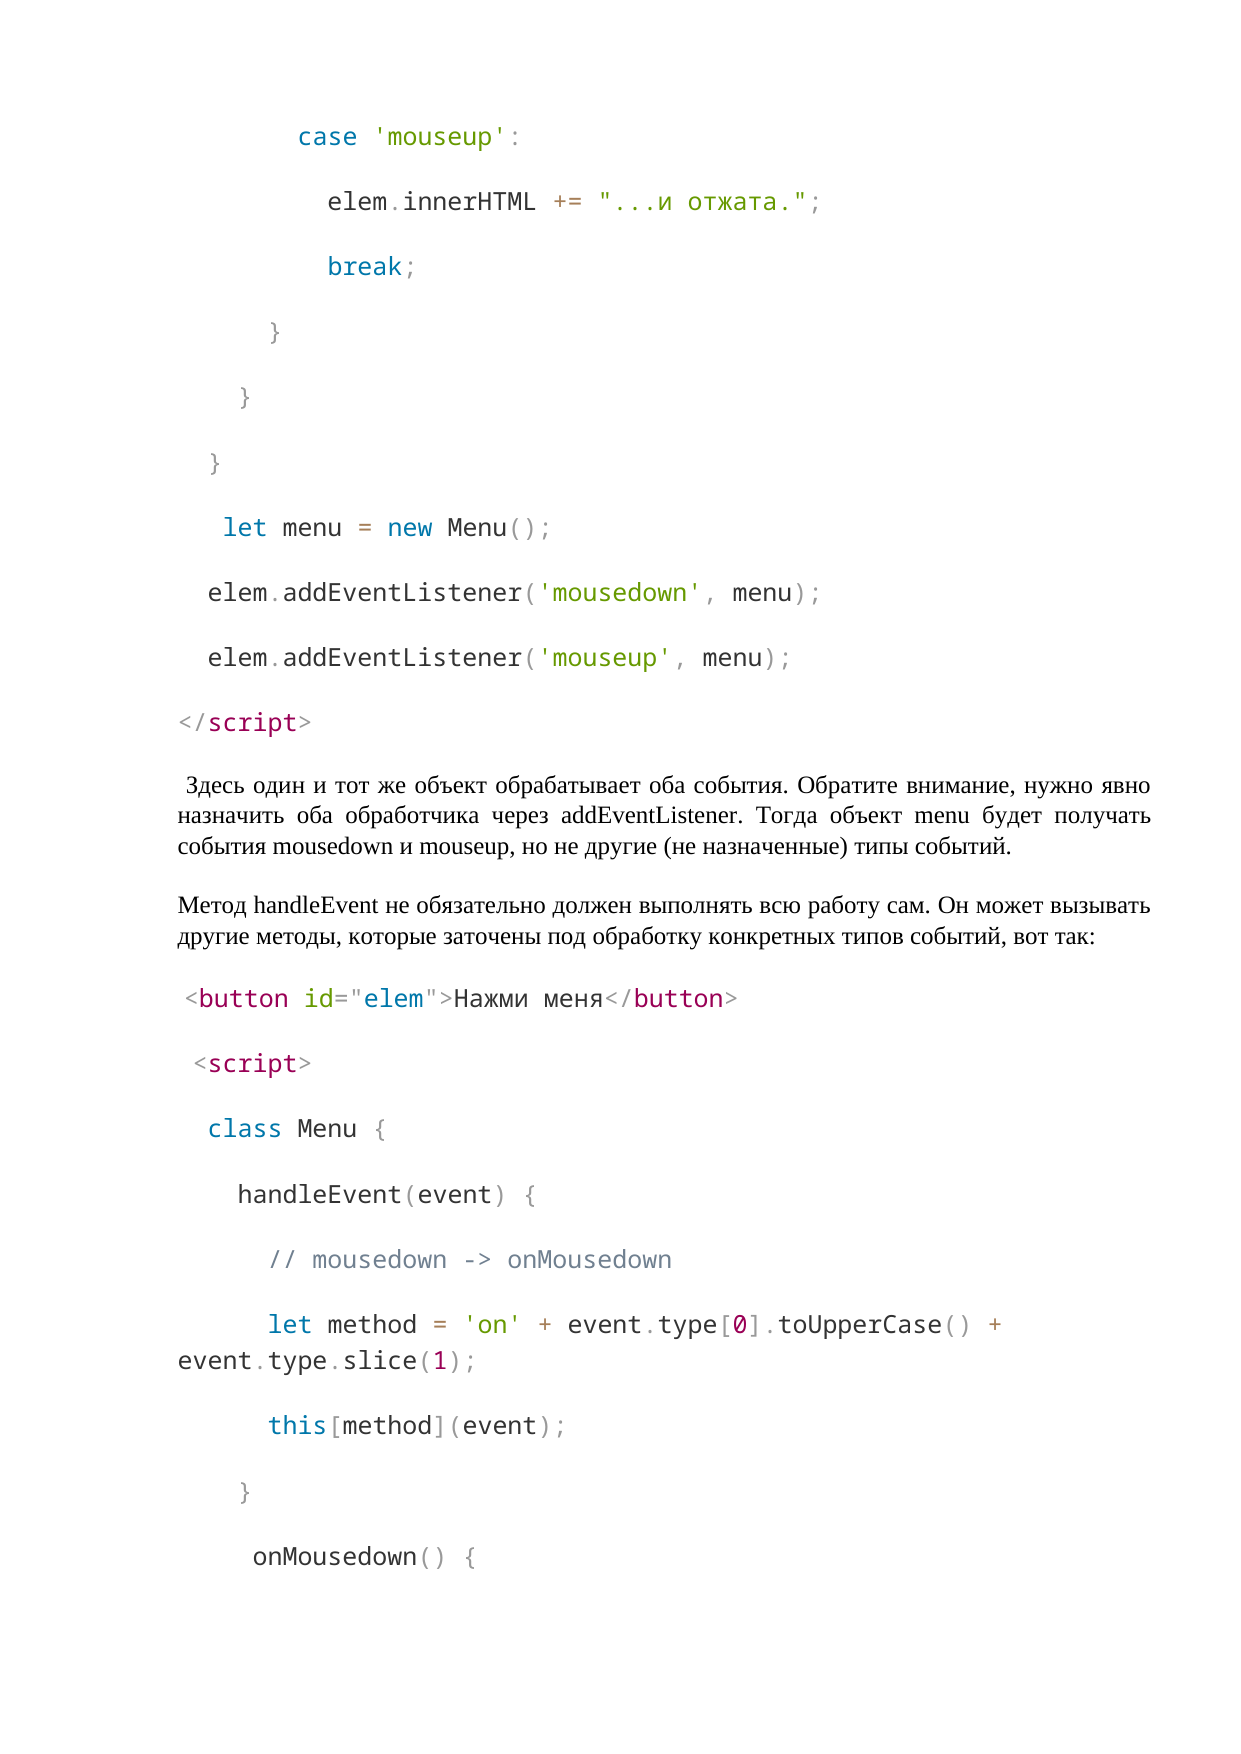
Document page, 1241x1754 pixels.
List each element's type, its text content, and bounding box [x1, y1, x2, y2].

text <button id="elem">Нажми меня</button> [177, 981, 1152, 1015]
text let menu = new Menu(); [177, 509, 1152, 543]
text this[method](event); [177, 1408, 1152, 1442]
text } [177, 1473, 1152, 1507]
text } [177, 379, 1152, 413]
text elem.innerHTML += "...и отжата."; [177, 183, 1152, 217]
text onMousedown() { [177, 1538, 1152, 1572]
text elem.addEventListener('mousedown', menu); [177, 574, 1152, 609]
text break; [177, 248, 1152, 283]
text </script> [177, 705, 1152, 739]
text } [177, 314, 1152, 348]
text <script> [177, 1046, 1152, 1080]
text Метод handleEvent не обязательно должен выполнять всю работу сам. Он может вызывать другие методы, которые заточены под обработку конкретных типов событий, вот так: [177, 891, 1152, 950]
text handleEvent(event) { [177, 1176, 1152, 1210]
text let method = 'on' + event.type[0].toUpperCase() + event.type.slice(1); [177, 1307, 1152, 1377]
text // mousedown -> onMousedown [177, 1241, 1152, 1276]
text elem.addEventListener('mouseup', menu); [177, 640, 1152, 674]
text class Menu { [177, 1111, 1152, 1145]
text case 'mouseup': [177, 118, 1152, 152]
text } [177, 444, 1152, 478]
text Здесь один и тот же объект обрабатывает оба события. Обратите внимание, нужно явно назначить оба обработчика через addEventListener. Тогда объект menu будет получать события mousedown и mouseup, но не другие (не назначенные) типы событий. [177, 770, 1152, 860]
